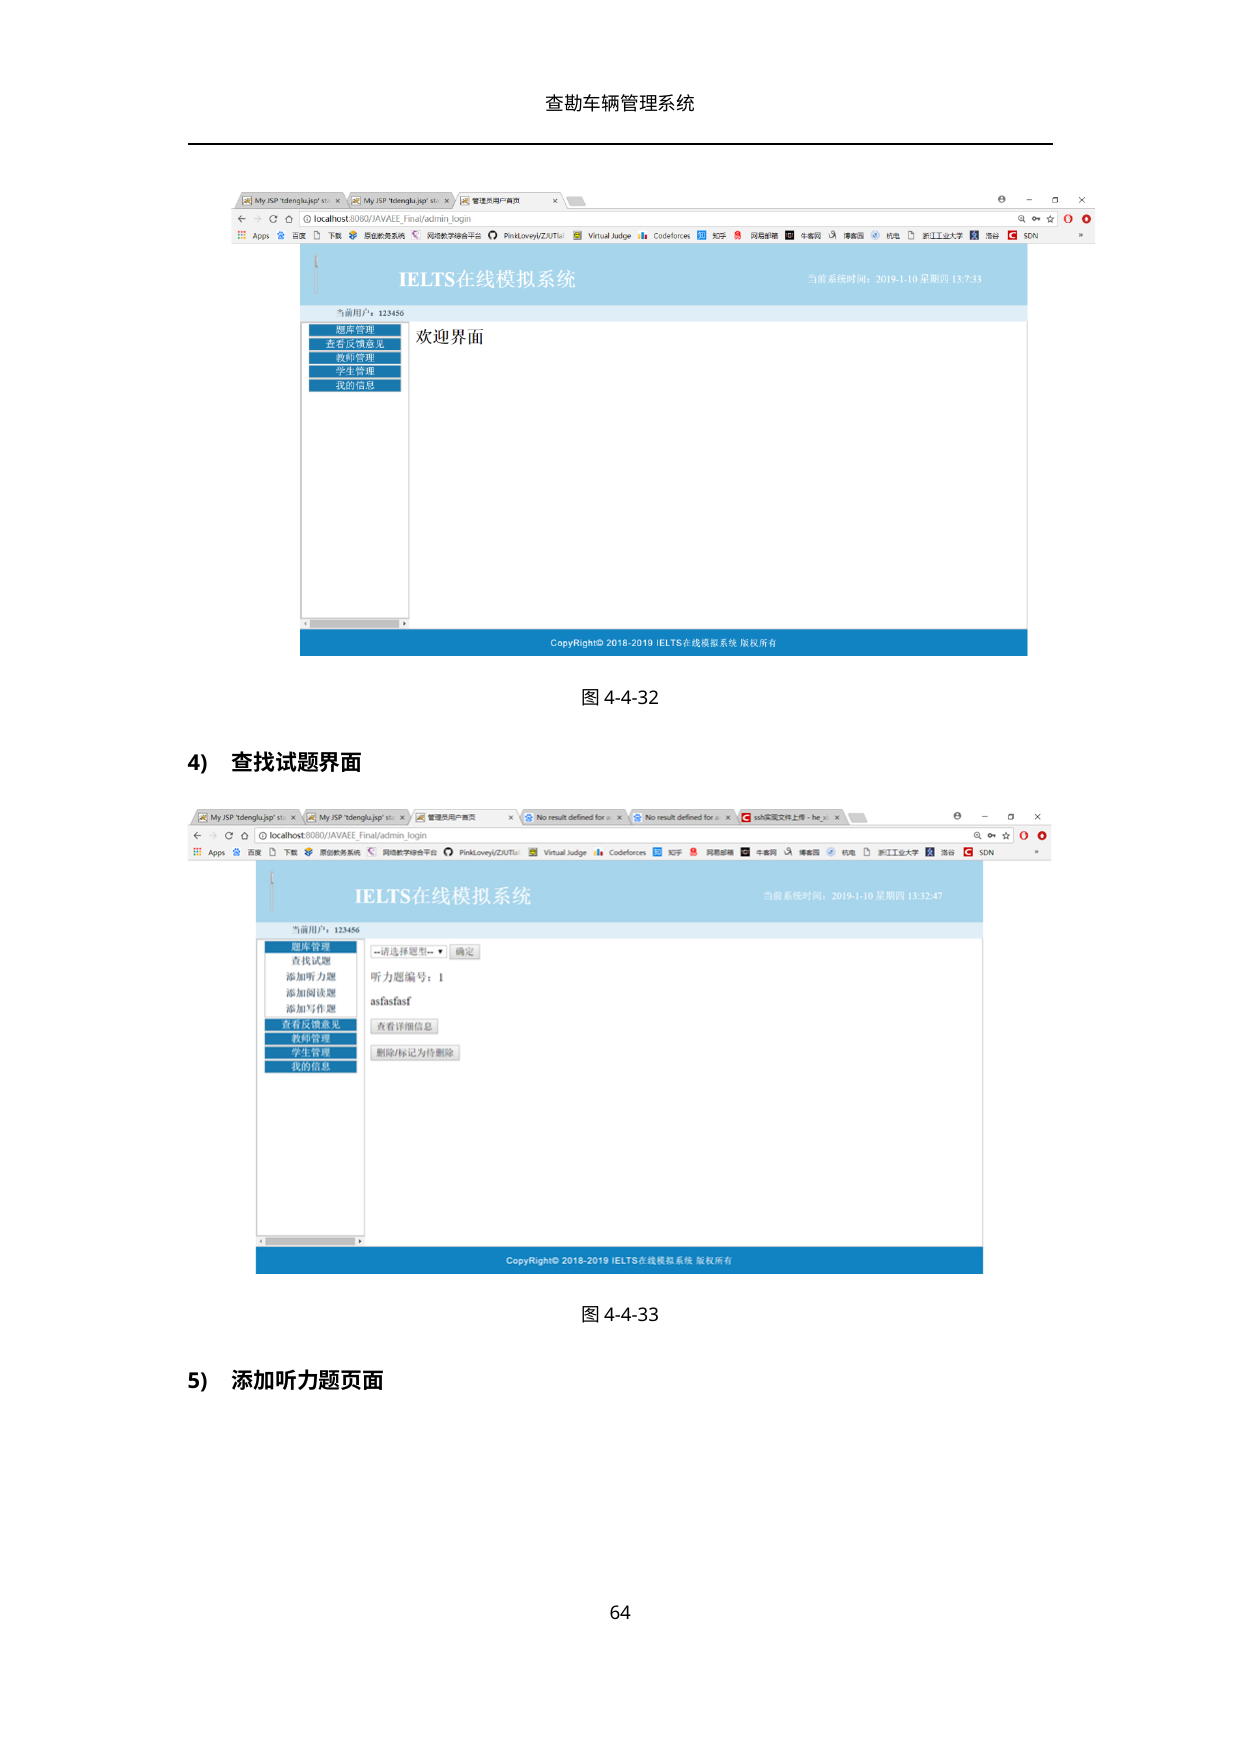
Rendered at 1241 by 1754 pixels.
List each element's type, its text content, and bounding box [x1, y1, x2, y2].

list 查找试题界面 [187, 745, 1053, 777]
picture [187, 809, 1052, 1274]
text 图4-4-32 [187, 680, 1053, 712]
picture [231, 192, 1096, 656]
text 图4-4-33 [187, 1297, 1053, 1330]
list 添加听力题页面 [187, 1362, 1053, 1395]
